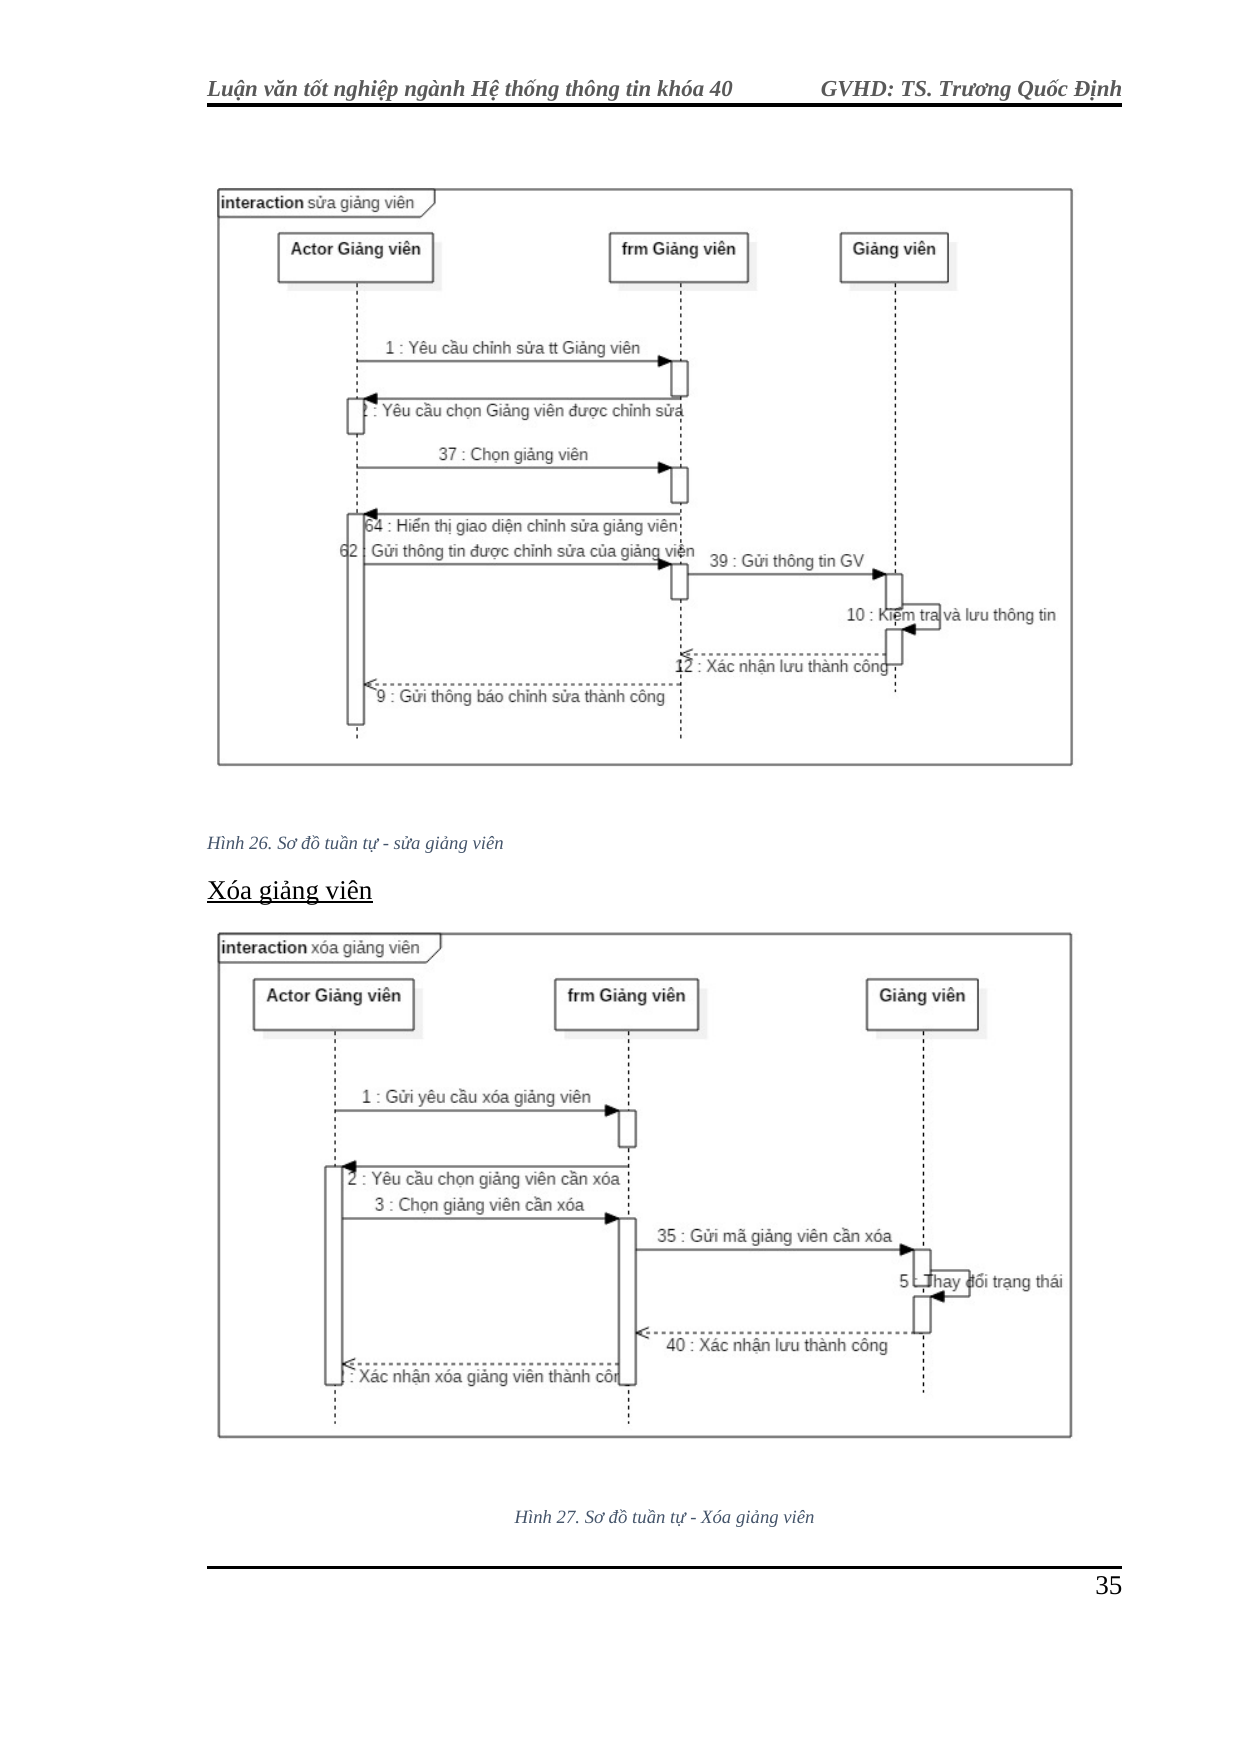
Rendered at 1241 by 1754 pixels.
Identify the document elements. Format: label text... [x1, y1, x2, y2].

picture [206, 921, 1123, 1489]
picture [206, 177, 1122, 815]
text Xóa giảng viên [207, 874, 1122, 905]
